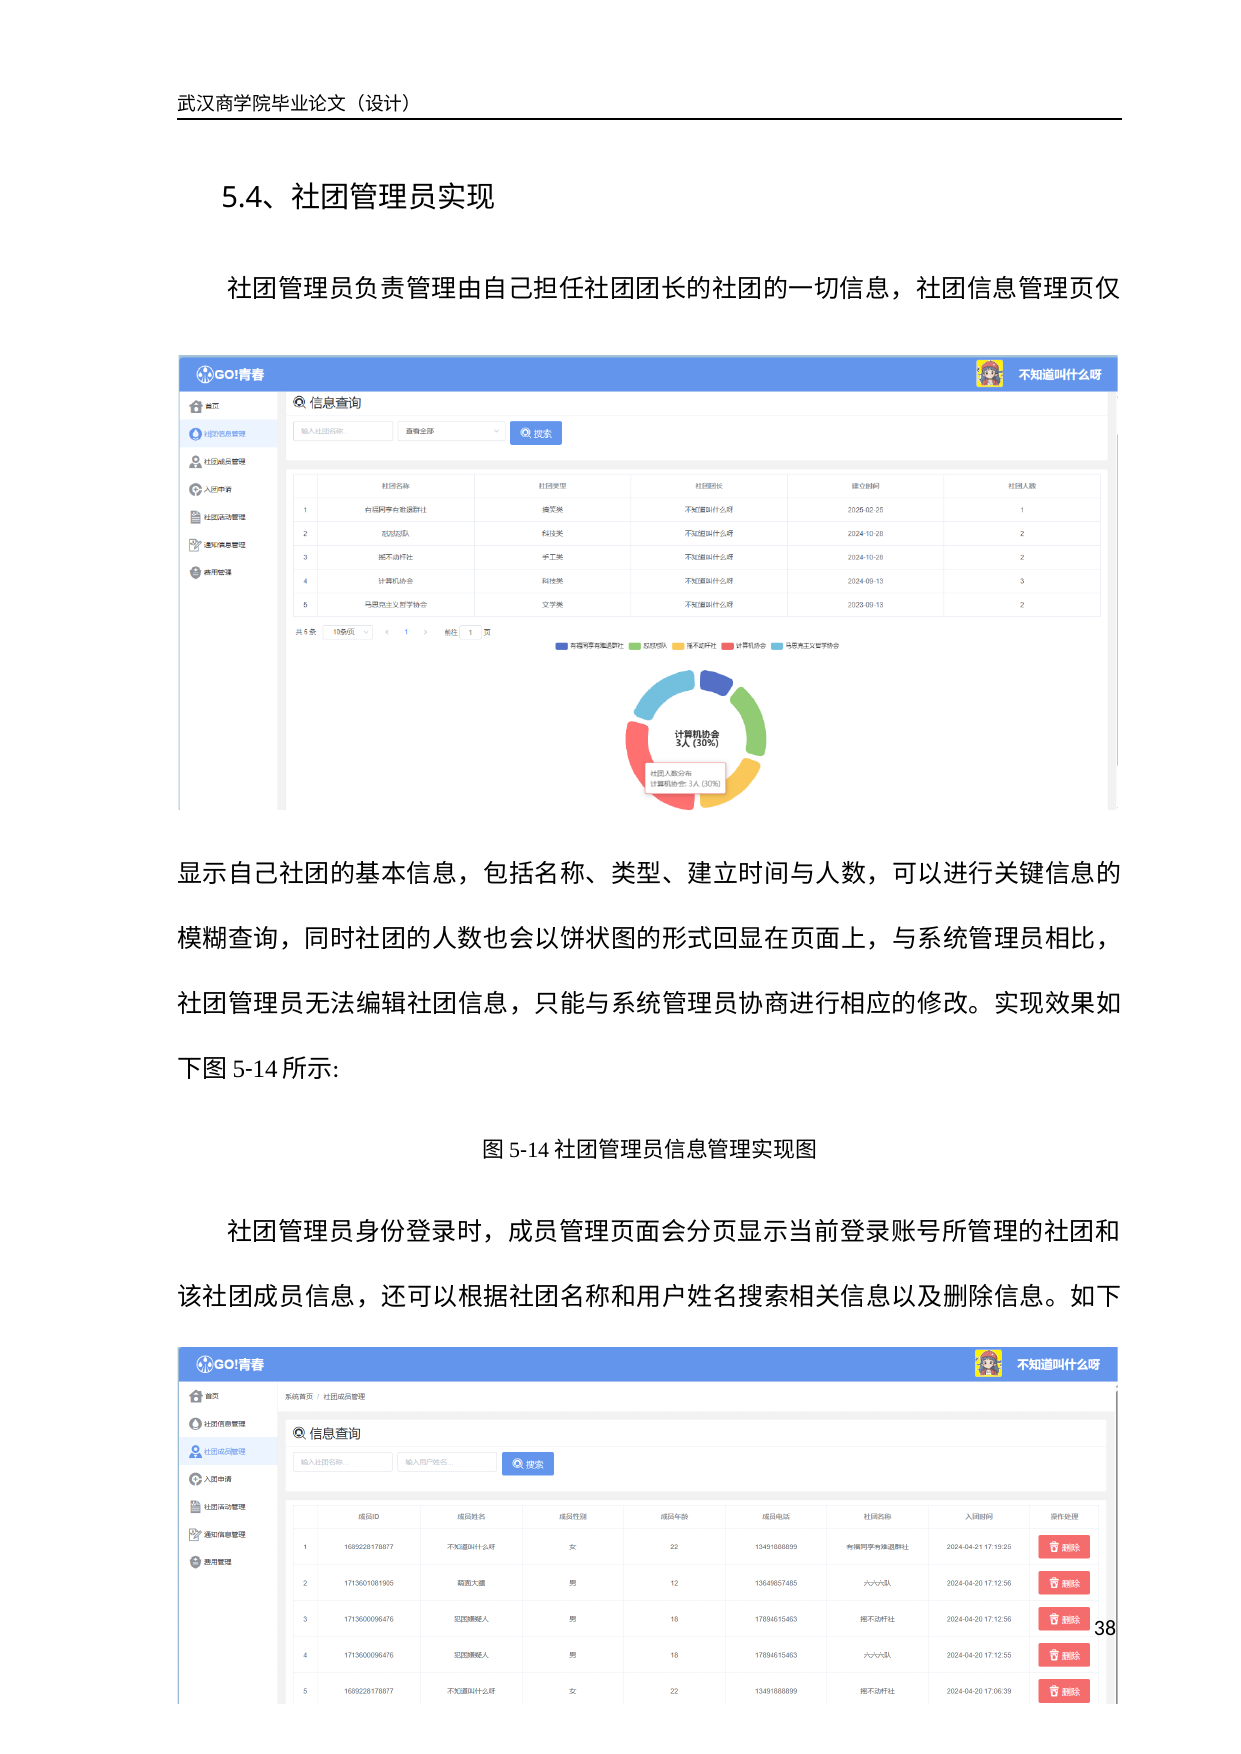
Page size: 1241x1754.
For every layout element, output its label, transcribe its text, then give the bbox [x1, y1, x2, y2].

subtitle 5.4、社团管理员实现 [221, 162, 1122, 227]
text 社团管理员身份登录时，成员管理页面会分页显示当前登录账号所管理的社团和该社团成员信息，还可以根据社团名称和用户姓名搜索相关信息以及删除信息。如下图5-15所示。 [177, 1197, 1122, 1327]
text 图 5-14 社团管理员信息管理实现图 [177, 1132, 1122, 1164]
picture [177, 1347, 1117, 1704]
picture [177, 355, 1117, 809]
